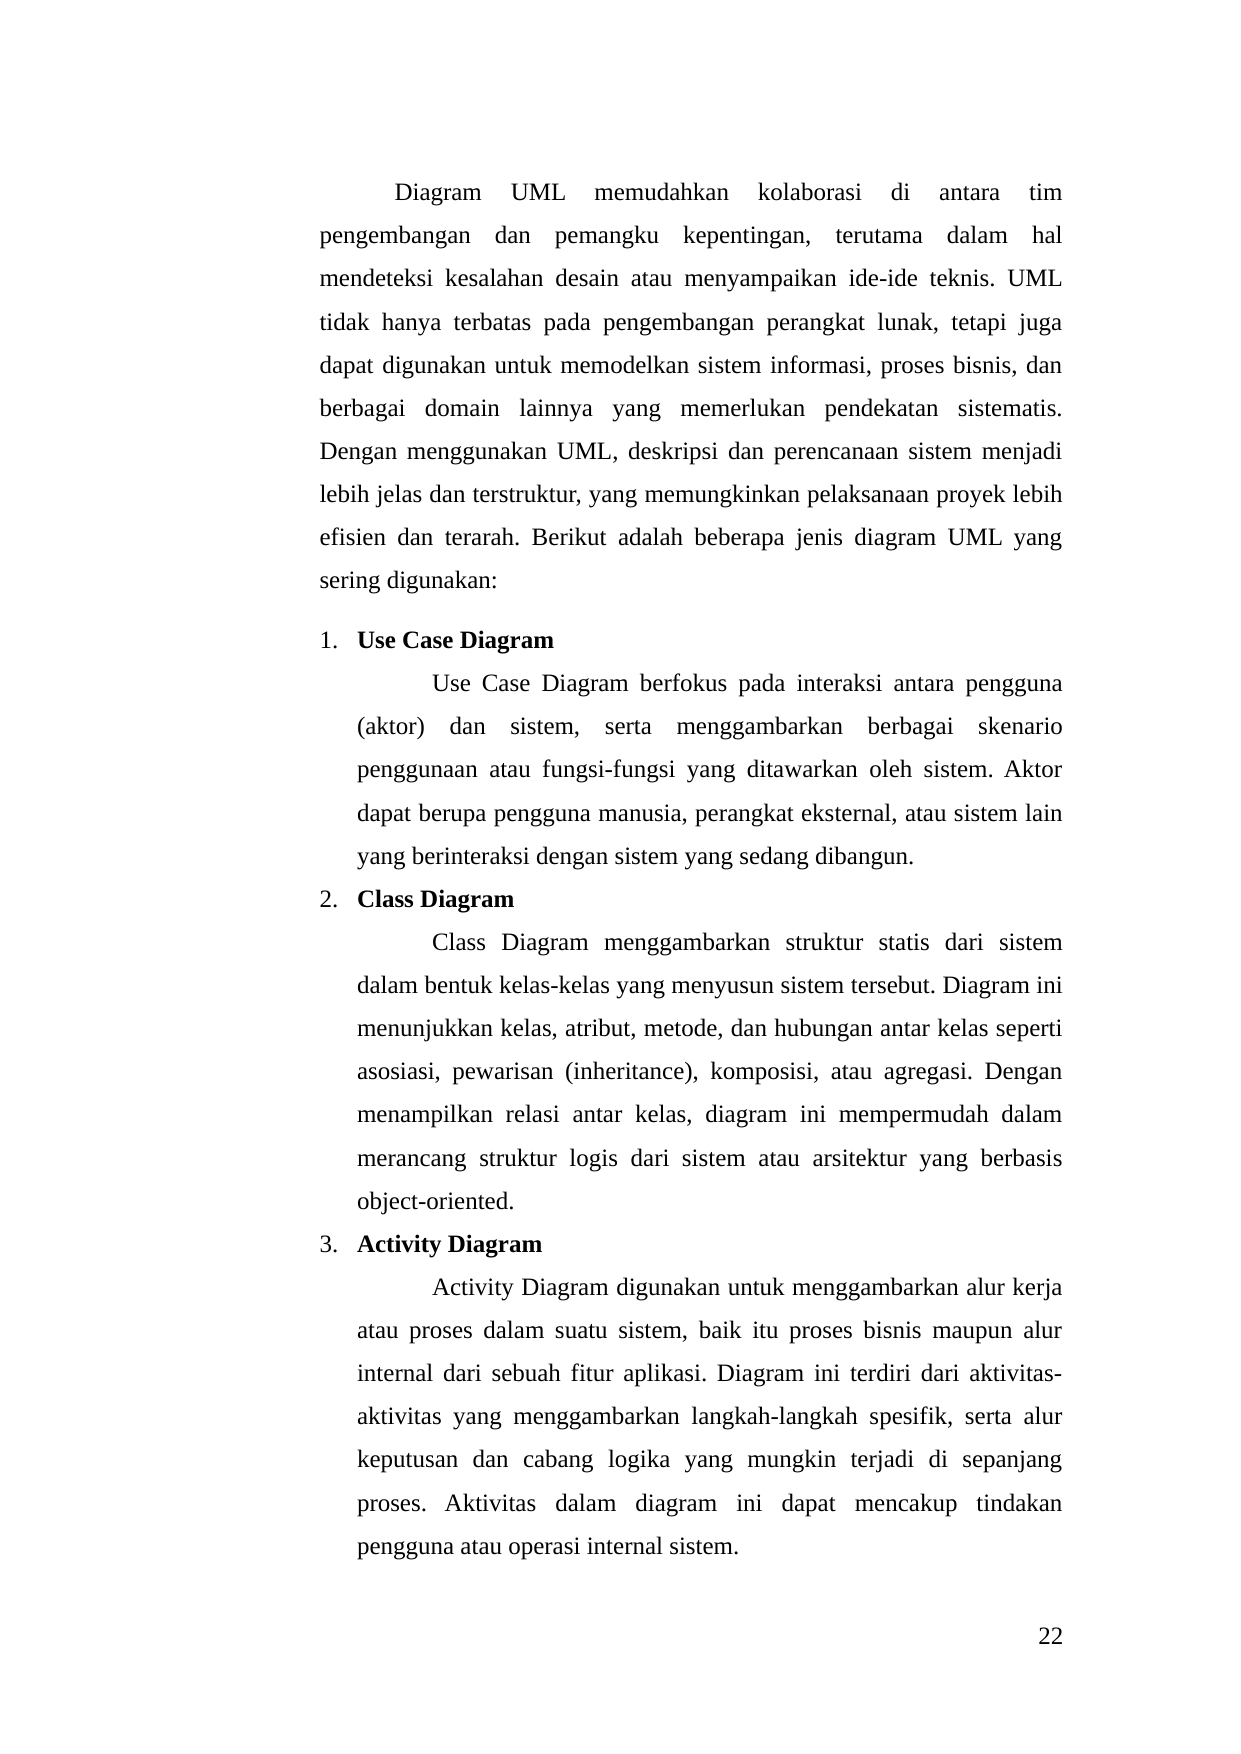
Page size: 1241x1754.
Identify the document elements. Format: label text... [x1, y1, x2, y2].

list Activity Diagram [319, 1229, 1063, 1258]
list Class Diagram menggambarkan struktur statis dari sistem dalam bentuk kelas-kelas yang menyusun sistem tersebut. Diagram ini menunjukkan kelas, atribut, metode, dan hubungan antar kelas seperti asosiasi, pewarisan (inheritance), komposisi, atau agregasi. Dengan menampilkan relasi antar kelas, diagram ini mempermudah dalam merancang struktur logis dari sistem atau arsitektur yang berbasis object-oriented. [357, 927, 1063, 1214]
list Activity Diagram digunakan untuk menggambarkan alur kerja atau proses dalam suatu sistem, baik itu proses bisnis maupun alur internal dari sebuah fitur aplikasi. Diagram ini terdiri dari aktivitas-aktivitas yang menggambarkan langkah-langkah spesifik, serta alur keputusan dan cabang logika yang mungkin terjadi di sepanjang proses. Aktivitas dalam diagram ini dapat mencakup tindakan pengguna atau operasi internal sistem. [357, 1272, 1063, 1559]
list Use Case Diagram [319, 625, 1063, 654]
list Use Case Diagram berfokus pada interaksi antara pengguna (aktor) dan sistem, serta menggambarkan berbagai skenario penggunaan atau fungsi-fungsi yang ditawarkan oleh sistem. Aktor dapat berupa pengguna manusia, perangkat eksternal, atau sistem lain yang berinteraksi dengan sistem yang sedang dibangun. [357, 668, 1063, 869]
text Diagram UML memudahkan kolaborasi di antara tim pengembangan dan pemangku kepentingan, terutama dalam hal mendeteksi kesalahan desain atau menyampaikan ide-ide teknis. UML tidak hanya terbatas pada pengembangan perangkat lunak, tetapi juga dapat digunakan untuk memodelkan sistem informasi, proses bisnis, dan berbagai domain lainnya yang memerlukan pendekatan sistematis. Dengan menggunakan UML, deskripsi dan perencanaan sistem menjadi lebih jelas dan terstruktur, yang memungkinkan pelaksanaan proyek lebih efisien dan terarah. Berikut adalah beberapa jenis diagram UML yang sering digunakan: [319, 177, 1063, 594]
list Class Diagram [319, 884, 1063, 913]
